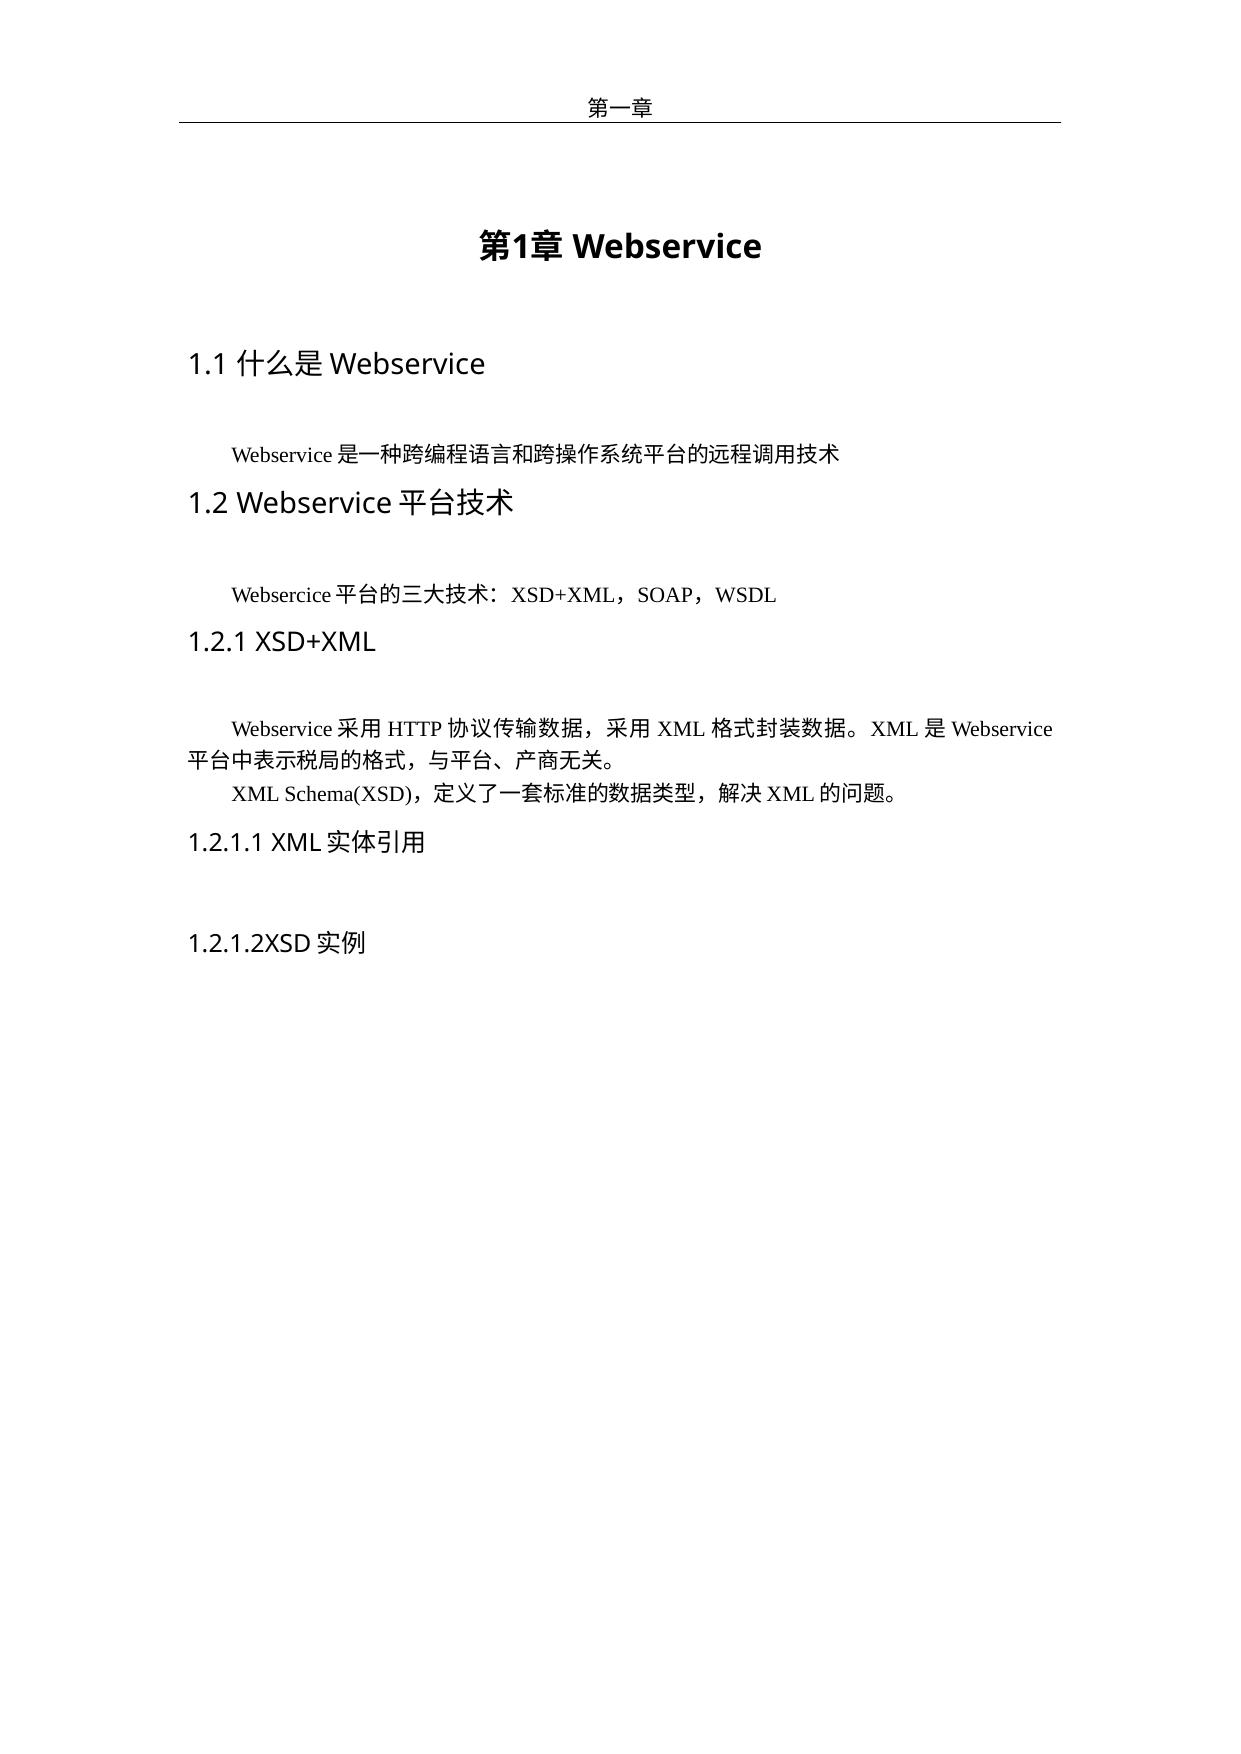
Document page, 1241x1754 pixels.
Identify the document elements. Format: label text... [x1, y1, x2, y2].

text Webservice是一种跨编程语言和跨操作系统平台的远程调用技术 [231, 436, 1053, 469]
subtitle XML实体引用 [187, 808, 1053, 873]
subtitle Webservice平台技术 [187, 469, 1053, 534]
text Webservice采用HTTP协议传输数据，采用XML格式封装数据。XML是Webservice平台中表示税局的格式，与平台、产商无关。 [187, 711, 1053, 776]
subtitle 什么是Webservice [187, 329, 1053, 394]
text Websercice平台的三大技术：XSD+XML，SOAP，WSDL [187, 576, 1053, 609]
subtitle Webservice [187, 212, 1053, 277]
text XML Schema(XSD)，定义了一套标准的数据类型，解决XML的问题。 [187, 776, 1053, 808]
subtitle XSD+XML [187, 609, 1053, 674]
subtitle XSD实例 [187, 909, 1053, 974]
